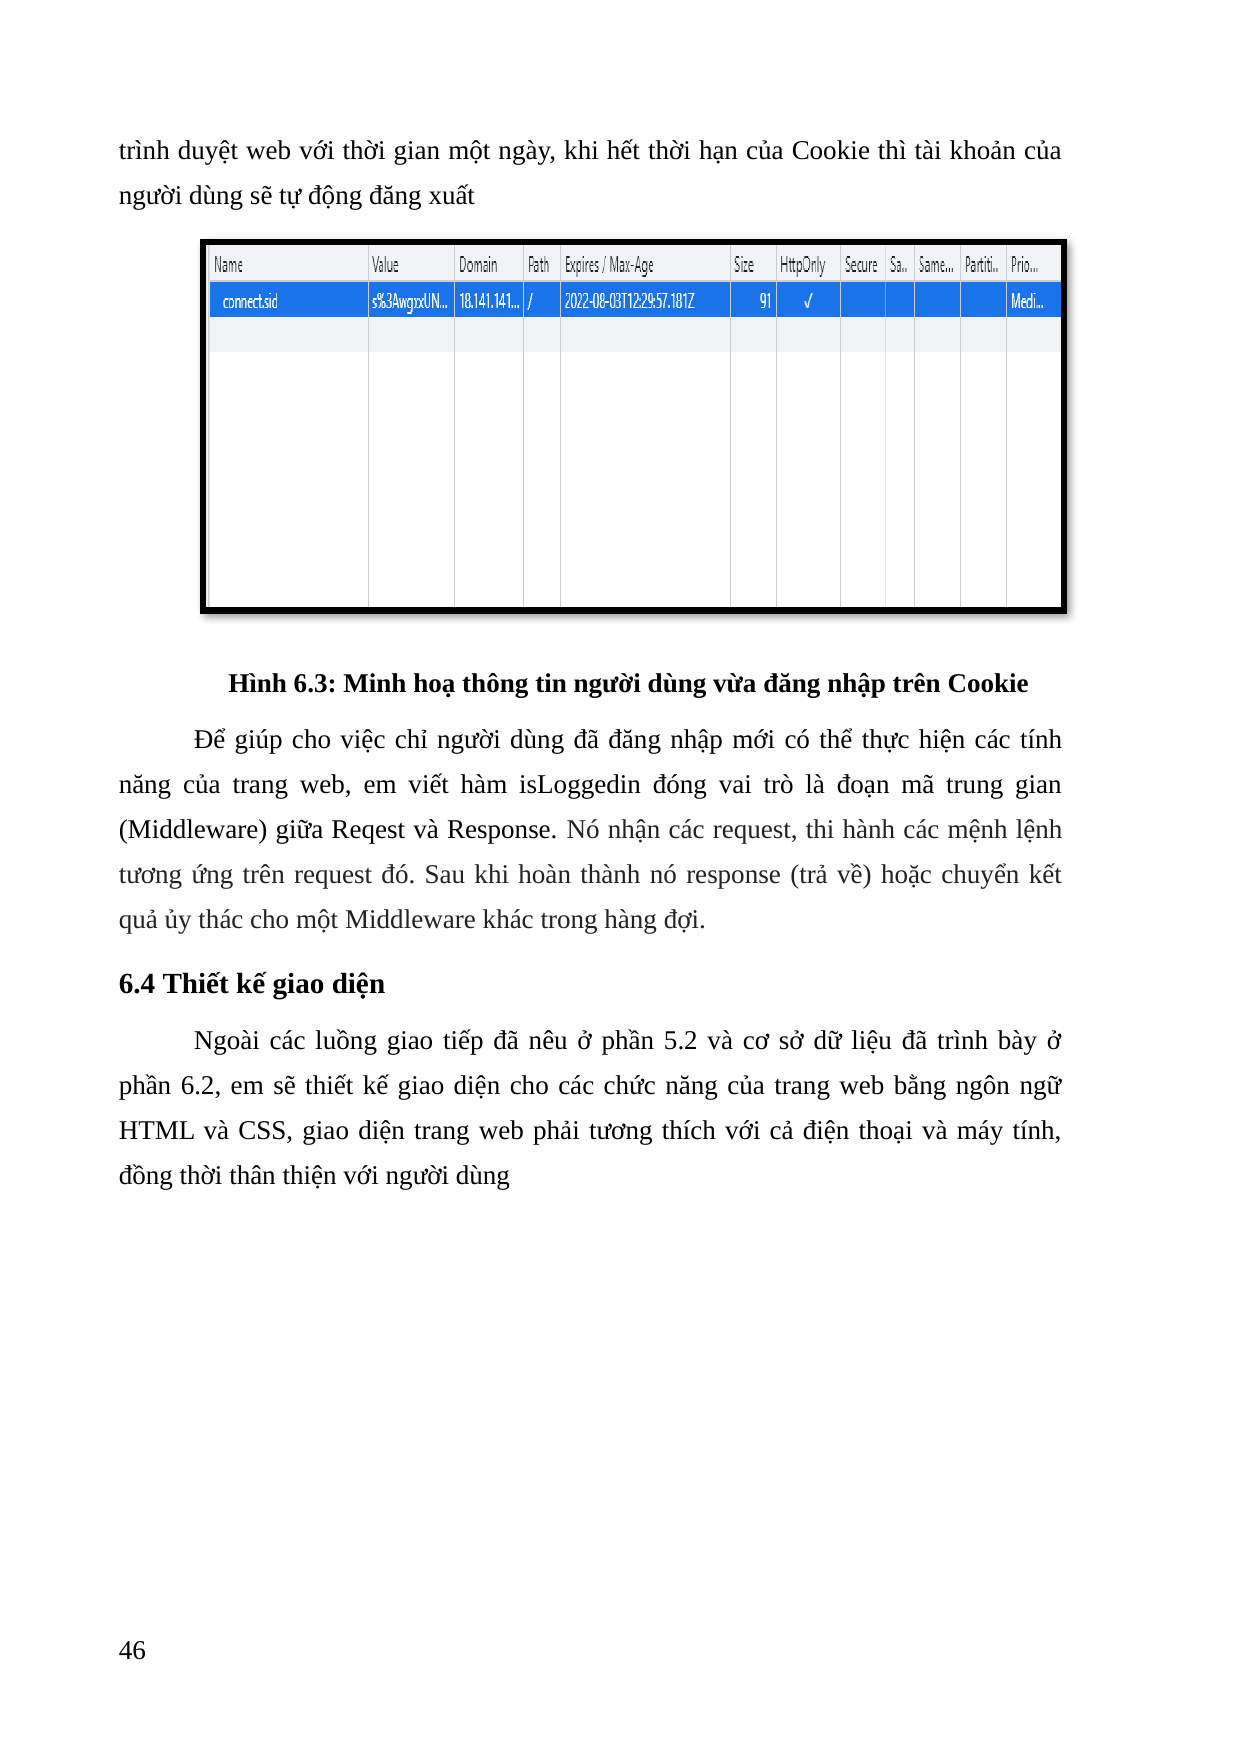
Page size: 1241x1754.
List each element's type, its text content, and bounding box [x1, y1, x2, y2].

text Để giúp cho việc chỉ người dùng đã đăng nhập mới có thể thực hiện các tính năng của trang web, em viết hàm isLoggedin đóng vai trò là đoạn mã trung gian (Middleware) giữa Reqest và Response. Nó nhận các request, thi hành các mệnh lệnh tương ứng trên request đó. Sau khi hoàn thành nó response (trả về) hoặc chuyển kết quả ủy thác cho một Middleware khác trong hàng đợi. [118, 872, 1063, 937]
text Để giúp cho việc chỉ người dùng đã đăng nhập mới có thể thực hiện các tính năng của trang web, em viết hàm isLoggedin đóng vai trò là đoạn mã trung gian (Middleware) giữa Reqest và Response. Nó nhận các request, thi hành các mệnh lệnh tương ứng trên request đó. Sau khi hoàn thành nó response (trả về) hoặc chuyển kết quả ủy thác cho một Middleware khác trong hàng đợi. [118, 720, 1063, 871]
text Ngoài các luồng giao tiếp đã nêu ở phần 5.2 và cơ sở dữ liệu đã trình bày ở phần 6.2, em sẽ thiết kế giao diện cho các chức năng của trang web bằng ngôn ngữ HTML và CSS, giao diện trang web phải tương thích với cả điện thoại và máy tính, đồng thời thân thiện với người dùng [118, 1021, 1063, 1193]
picture [206, 245, 1061, 607]
text Hình 6.3: Minh hoạ thông tin người dùng vừa đăng nhập trên Cookie [118, 663, 1063, 701]
subtitle Thiết kế giao diện [118, 964, 1063, 1002]
